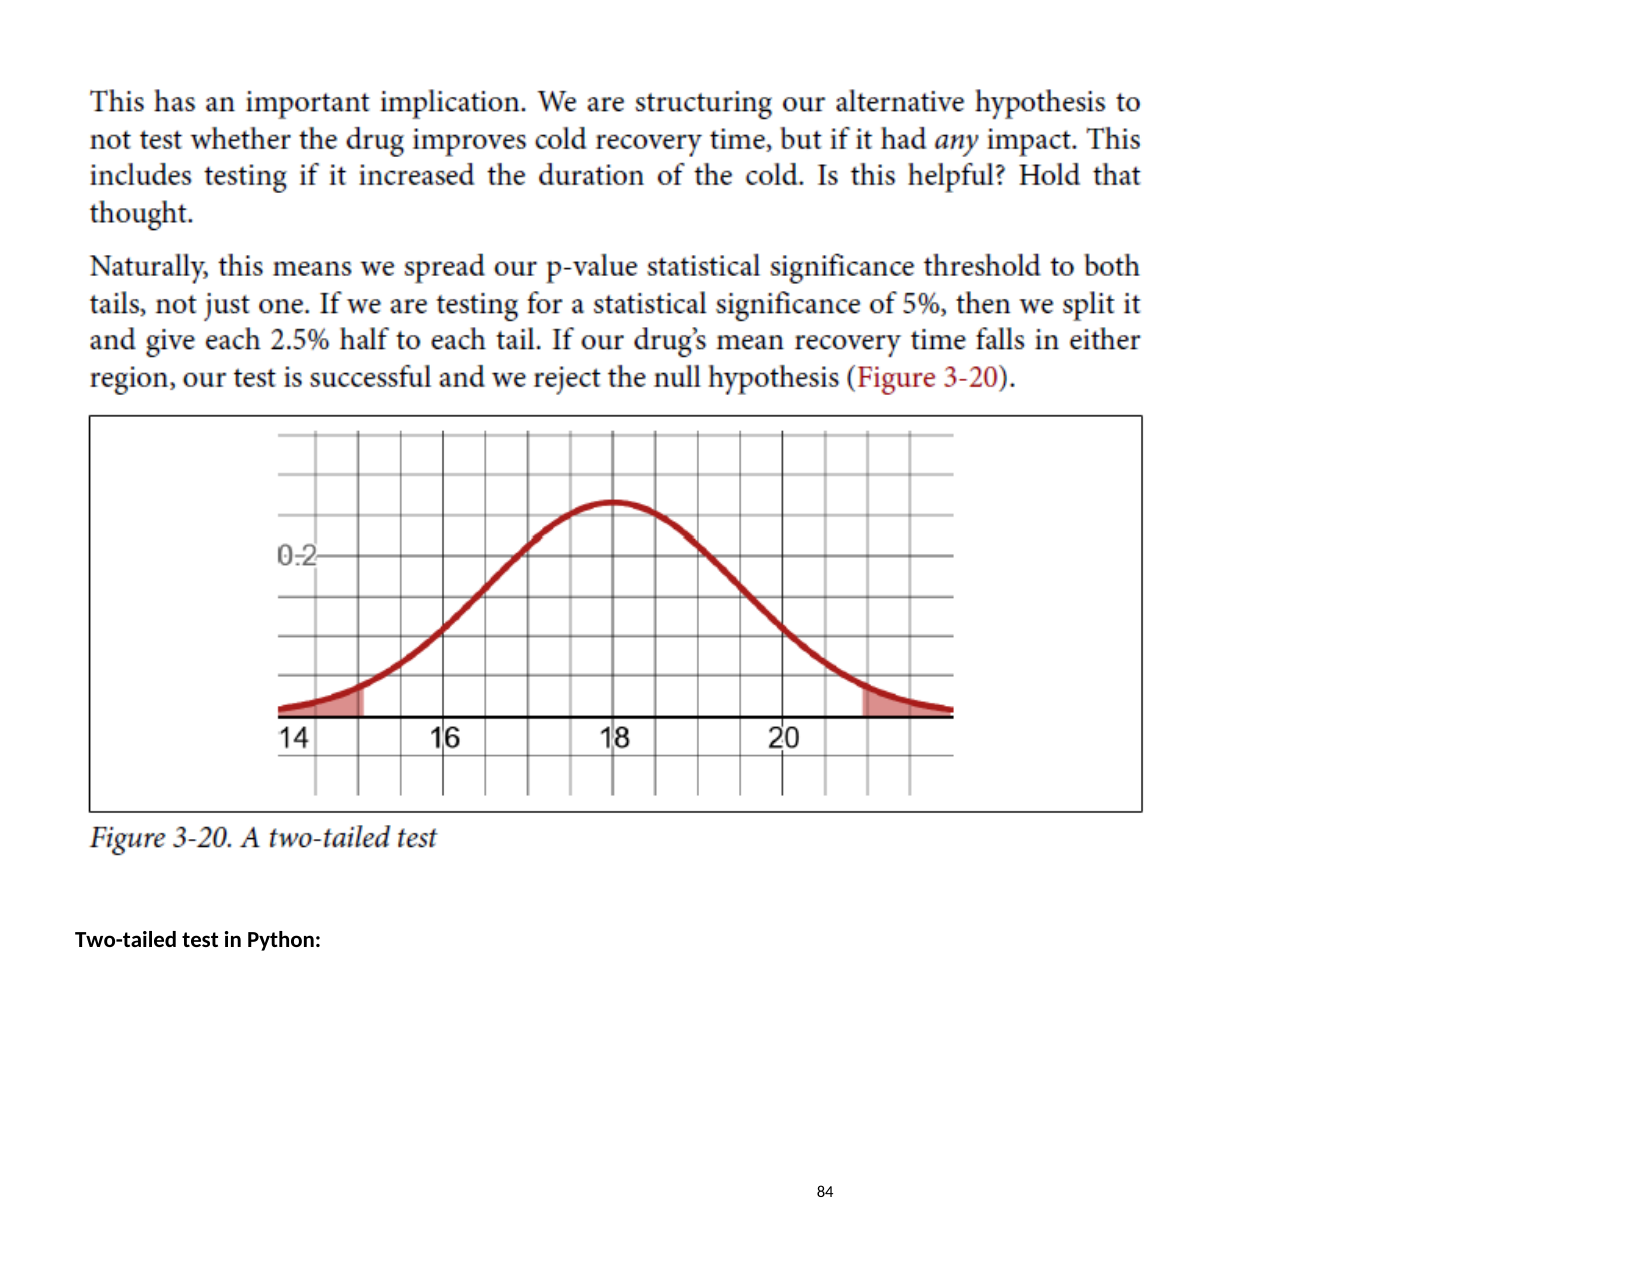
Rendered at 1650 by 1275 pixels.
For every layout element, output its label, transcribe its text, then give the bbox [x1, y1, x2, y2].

text Two-tailed test in Python: [75, 925, 1575, 953]
picture [75, 75, 1165, 860]
